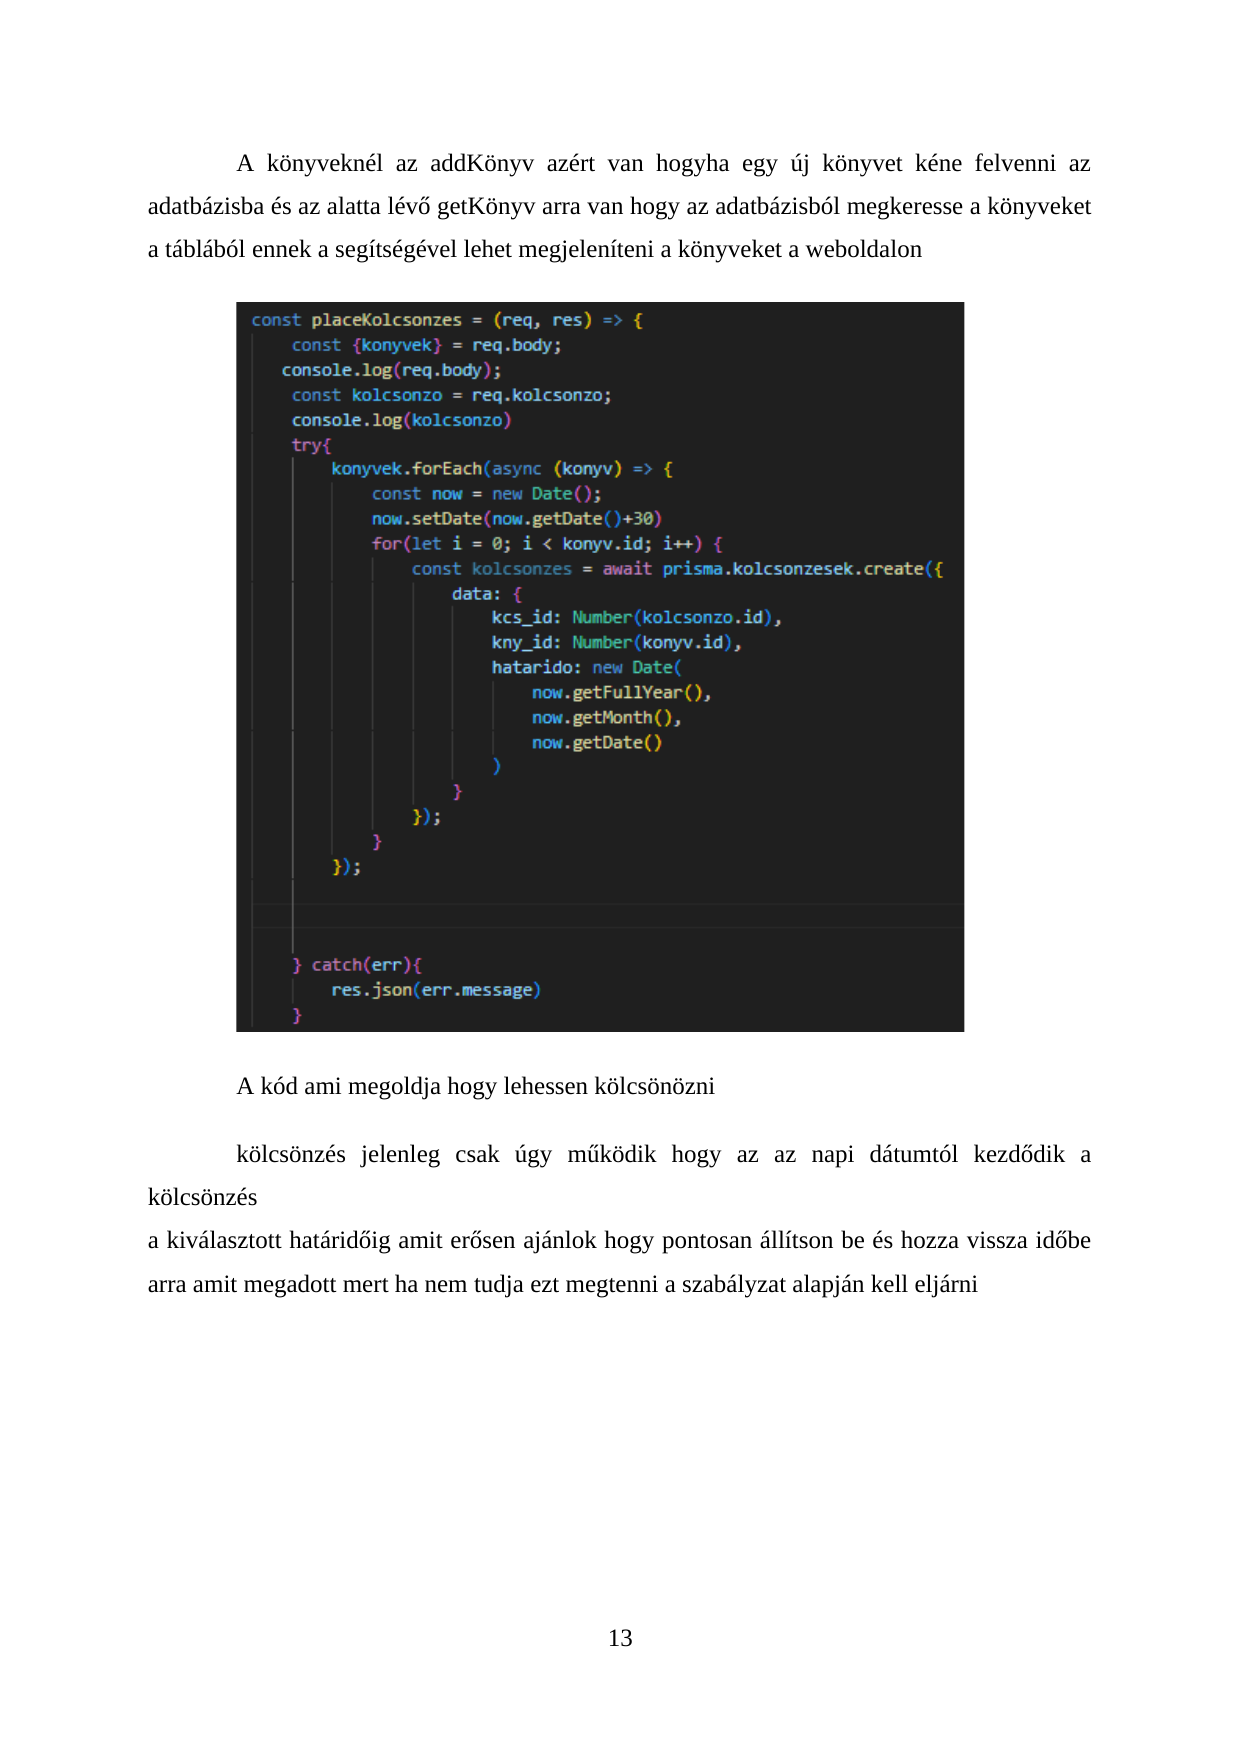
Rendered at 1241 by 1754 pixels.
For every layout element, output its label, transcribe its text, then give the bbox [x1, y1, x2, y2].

text kölcsönzés jelenleg csak úgy működik hogy az az napi dátumtól kezdődik a kölcsönzés a kiválasztott határidőig amit erősen ajánlok hogy pontosan állítson be és hozza vissza időbe arra amit megadott mert ha nem tudja ezt megtenni a szabályzat alapján kell eljárni [148, 1139, 1093, 1297]
text A kód ami megoldja hogy lehessen kölcsönözni [148, 1071, 1093, 1100]
picture [236, 302, 965, 1032]
text A könyveknél az addKönyv azért van hogyha egy új könyvet kéne felvenni az adatbázisba és az alatta lévő getKönyv arra van hogy az adatbázisból megkeresse a könyveket a táblából ennek a segítségével lehet megjeleníteni a könyveket a weboldalon [148, 148, 1093, 263]
